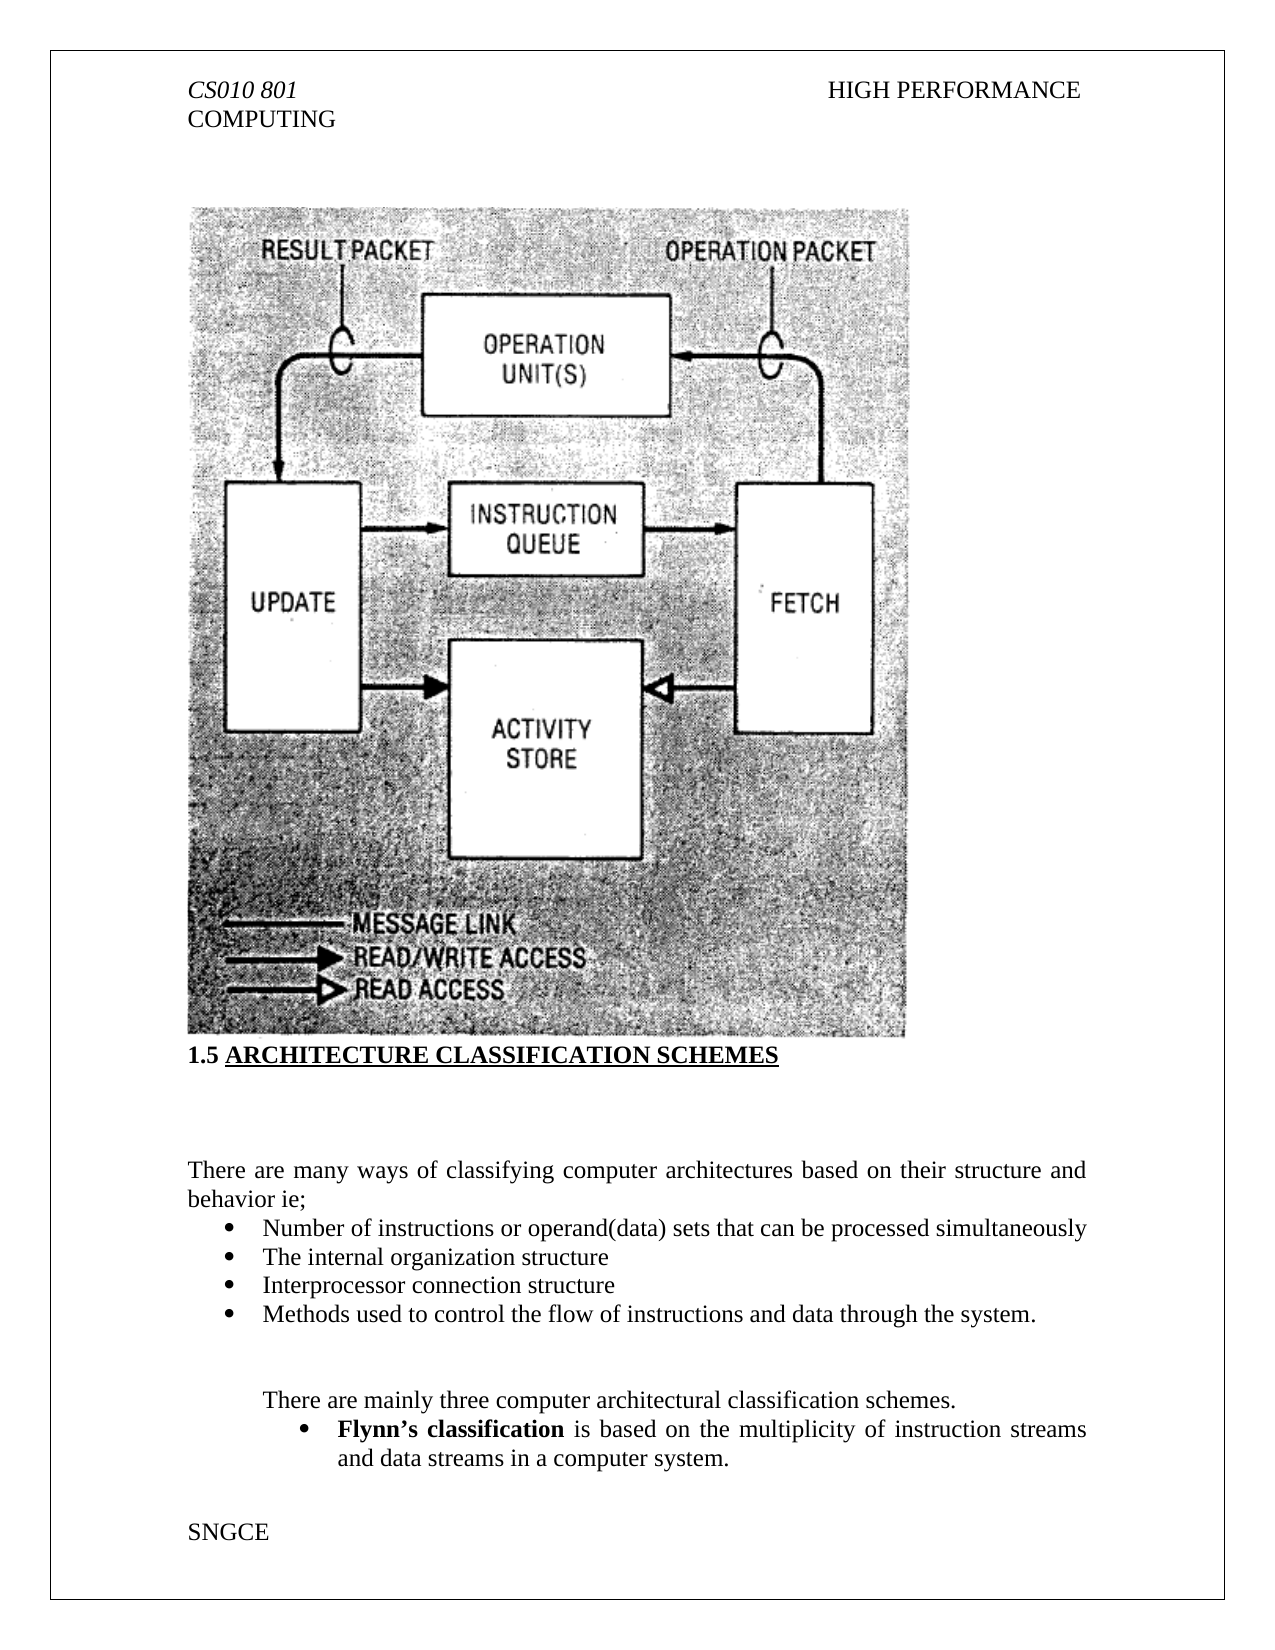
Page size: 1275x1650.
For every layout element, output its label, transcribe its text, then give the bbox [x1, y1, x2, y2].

list The internal organization structure [225, 1242, 1087, 1270]
text There are mainly three computer architectural classification schemes. [187, 1385, 1087, 1414]
list Flynn’s classification is based on the multiplicity of instruction streams and data streams in a computer system. [300, 1414, 1087, 1472]
text There are many ways of classifying computer architectures based on their structure and behavior ie; [187, 1155, 1087, 1213]
text 1.5 ARCHITECTURE CLASSIFICATION SCHEMES [187, 1040, 1087, 1069]
list Number of instructions or operand(data) sets that can be processed simultaneously [225, 1213, 1087, 1242]
list Interprocessor connection structure [225, 1270, 1087, 1299]
list Methods used to control the flow of instructions and data through the system. [225, 1299, 1087, 1328]
